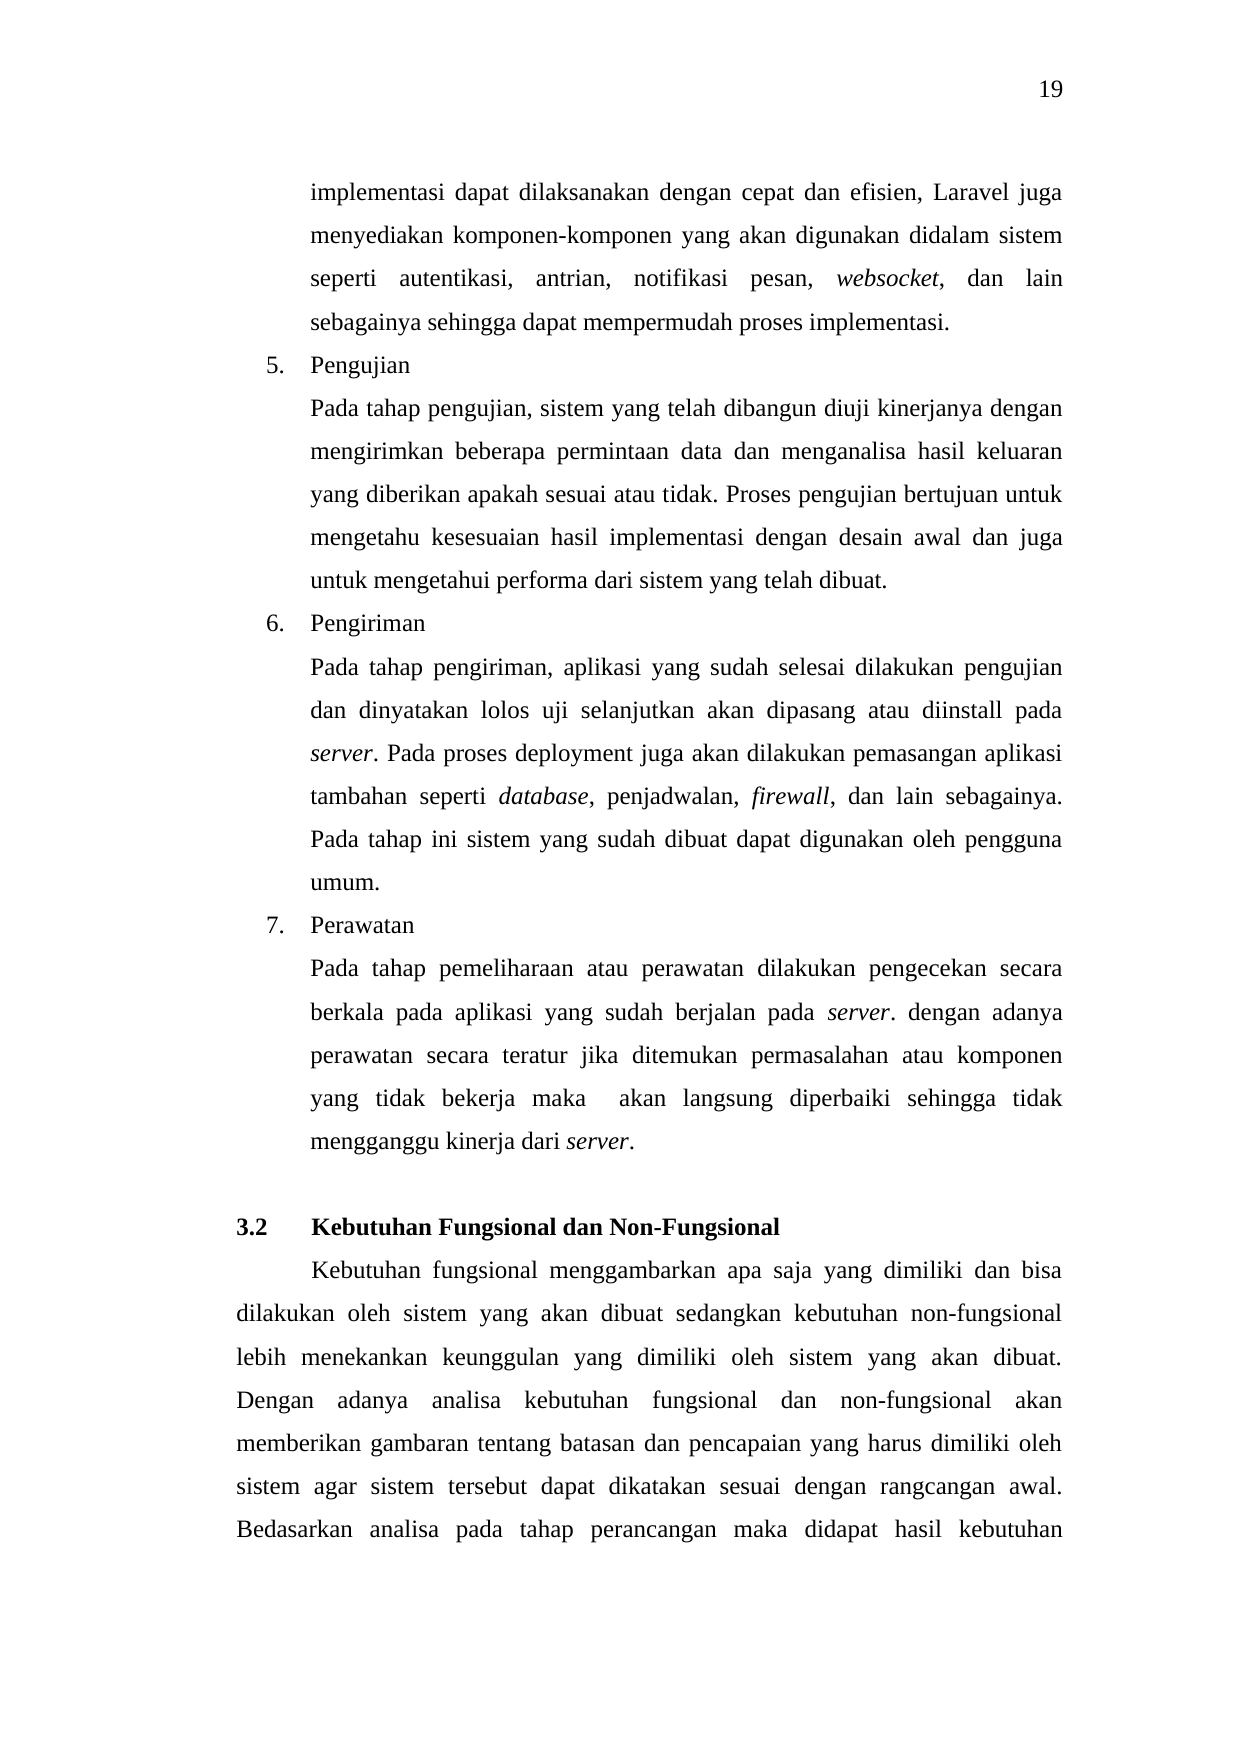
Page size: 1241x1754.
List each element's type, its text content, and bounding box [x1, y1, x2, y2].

list Pengiriman [266, 608, 1063, 637]
list Perawatan [266, 910, 1063, 939]
text Pada tahap pengujian, sistem yang telah dibangun diuji kinerjanya dengan mengirimkan beberapa permintaan data dan menganalisa hasil keluaran yang diberikan apakah sesuai atau tidak. Proses pengujian bertujuan untuk mengetahu kesesuaian hasil implementasi dengan desain awal dan juga untuk mengetahui performa dari sistem yang telah dibuat. [310, 393, 1063, 594]
text Kebutuhan Fungsional dan Non-Fungsional [236, 1212, 1063, 1241]
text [236, 1255, 1063, 1543]
text Pada tahap pengiriman, aplikasi yang sudah selesai dilakukan pengujian dan dinyatakan lolos uji selanjutkan akan dipasang atau diinstall pada server. Pada proses deployment juga akan dilakukan pemasangan aplikasi tambahan seperti database, penjadwalan, firewall, dan lain sebagainya. Pada tahap ini sistem yang sudah dibuat dapat digunakan oleh pengguna umum. [310, 652, 1063, 896]
list Pengujian [266, 350, 1063, 378]
text Pada tahap pemeliharaan atau perawatan dilakukan pengecekan secara berkala pada aplikasi yang sudah berjalan pada server. dengan adanya perawatan secara teratur jika ditemukan permasalahan atau komponen yang tidak bekerja maka akan langsung diperbaiki sehingga tidak mengganggu kinerja dari server. [310, 953, 1063, 1155]
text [310, 177, 1063, 335]
